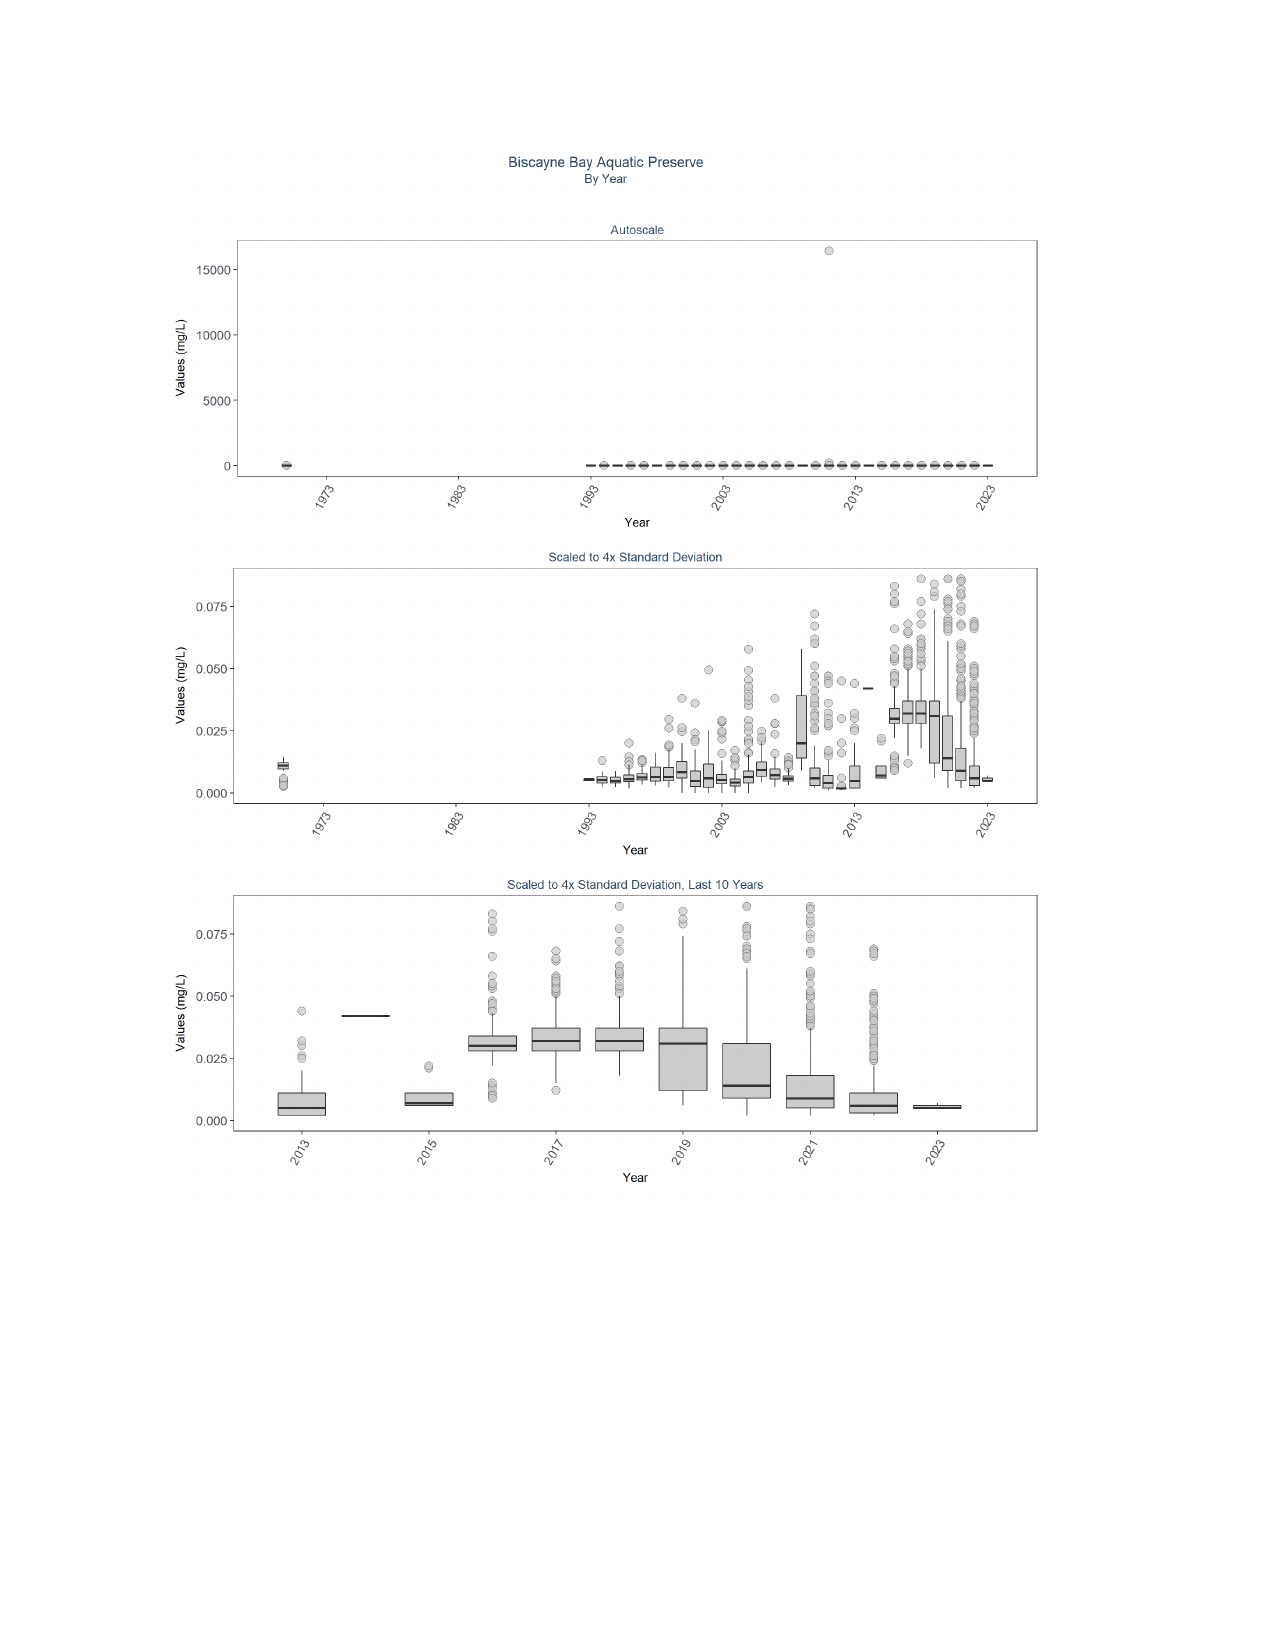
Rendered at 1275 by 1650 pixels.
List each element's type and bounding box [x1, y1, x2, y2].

picture [168, 150, 1044, 1200]
